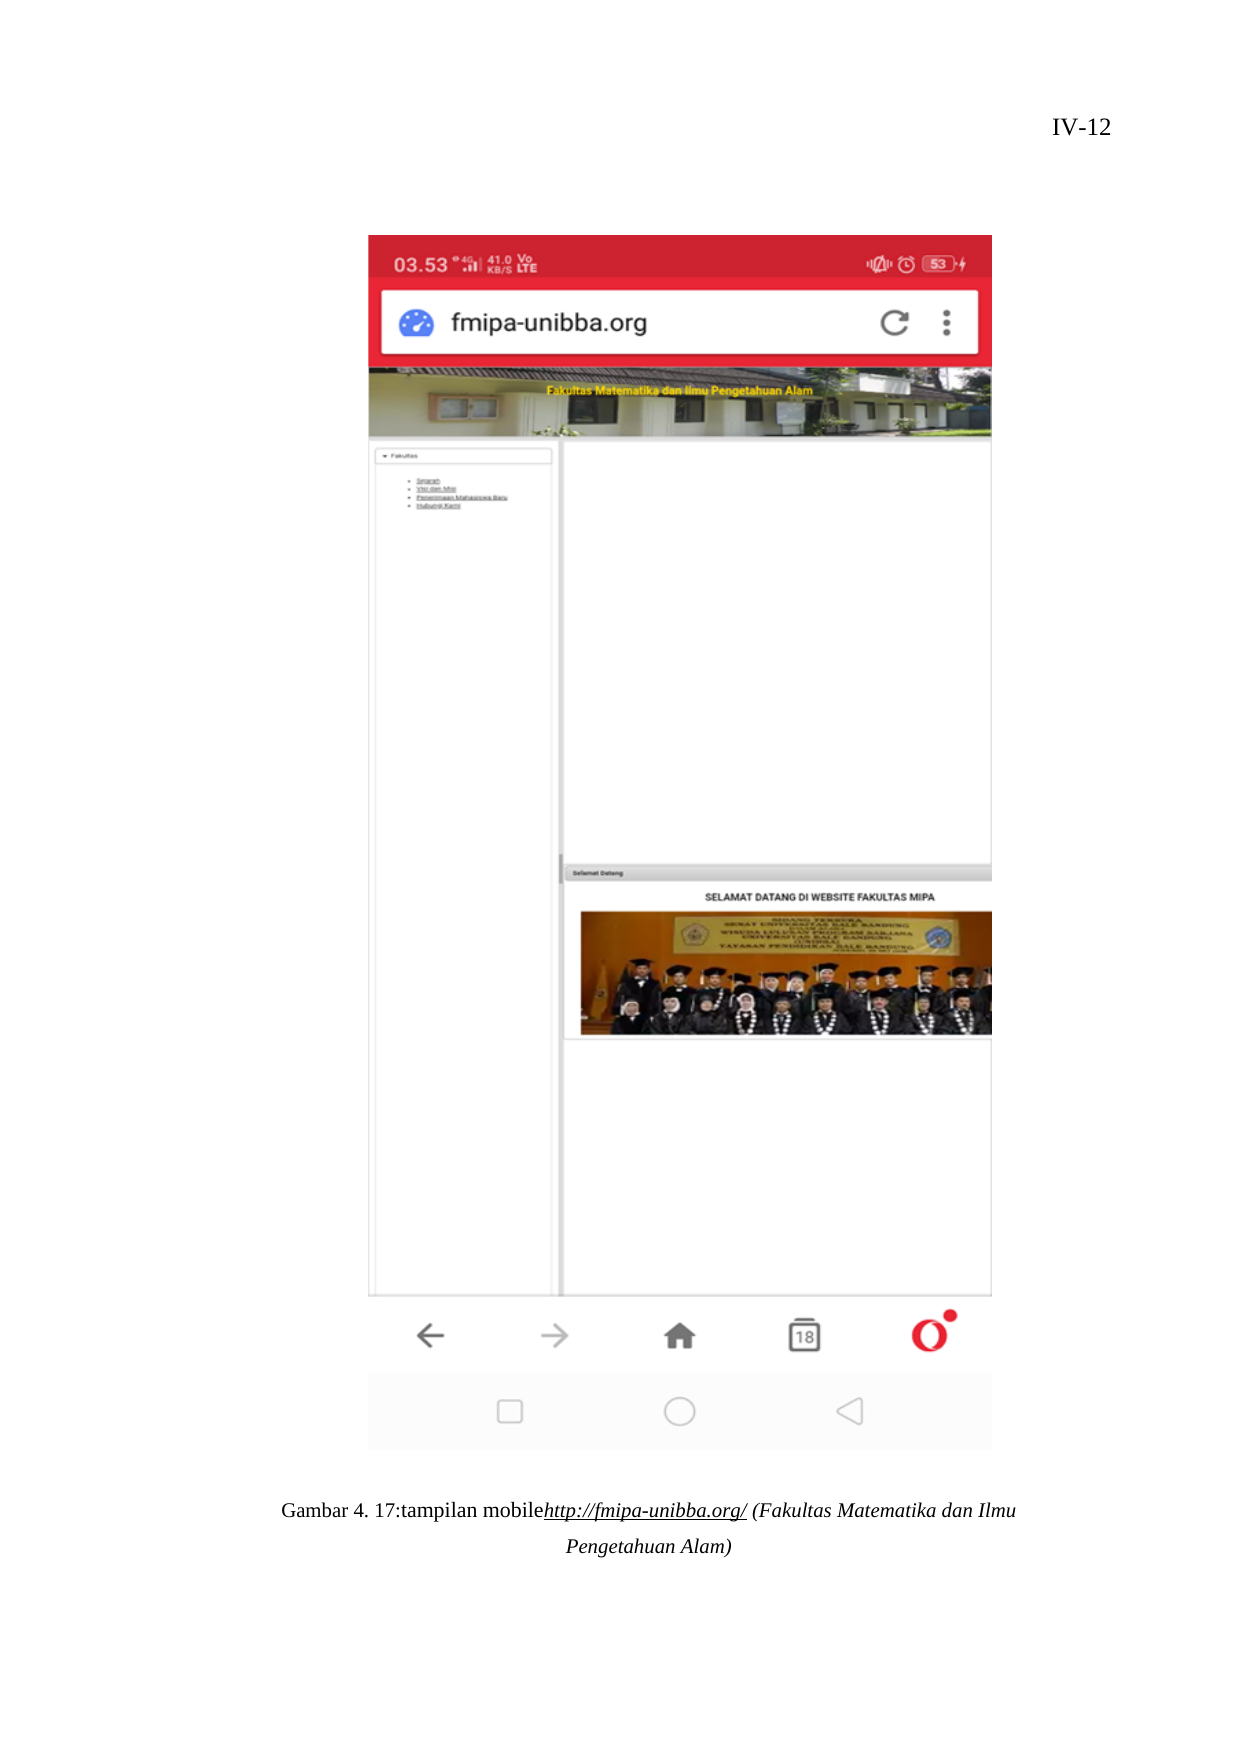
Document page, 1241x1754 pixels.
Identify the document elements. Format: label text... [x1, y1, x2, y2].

picture [368, 235, 992, 1450]
text Gambar 4. 17:tampilan mobilehttp://fmipa-unibba.org/ (Fakultas Matematika dan Ilmu Pengetahuan Alam) [236, 1497, 1063, 1558]
